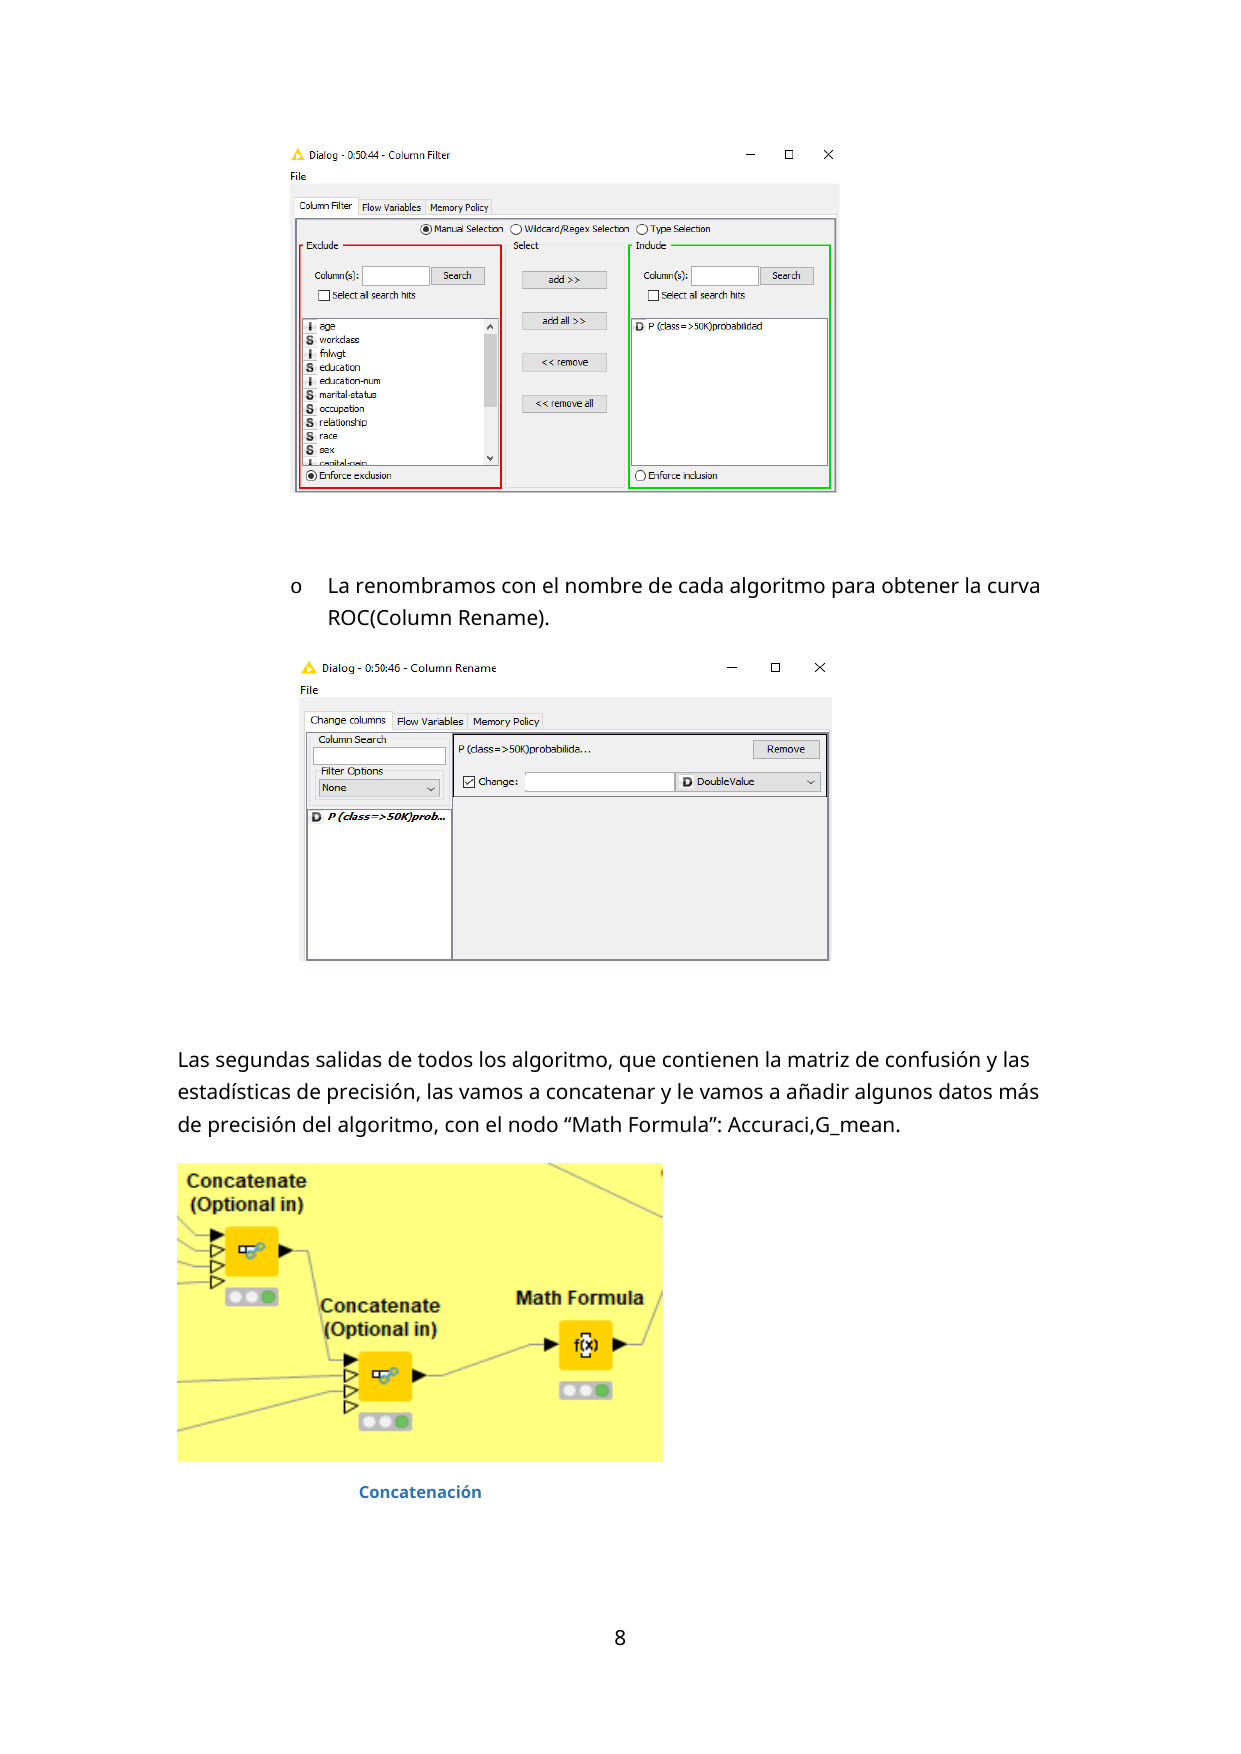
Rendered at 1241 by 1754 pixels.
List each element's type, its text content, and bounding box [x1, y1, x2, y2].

list La renombramos con el nombre de cada algoritmo para obtener la curva ROC(Column Rename). [290, 571, 1063, 632]
picture [177, 1163, 663, 1461]
picture [289, 147, 840, 493]
picture [299, 661, 832, 961]
text Las segundas salidas de todos los algoritmo, que contienen la matriz de confusión y las estadísticas de precisión, las vamos a concatenar y le vamos a añadir algunos datos más de precisión del algoritmo, con el nodo “Math Formula”: Accuraci,G_mean. [177, 1045, 1063, 1138]
